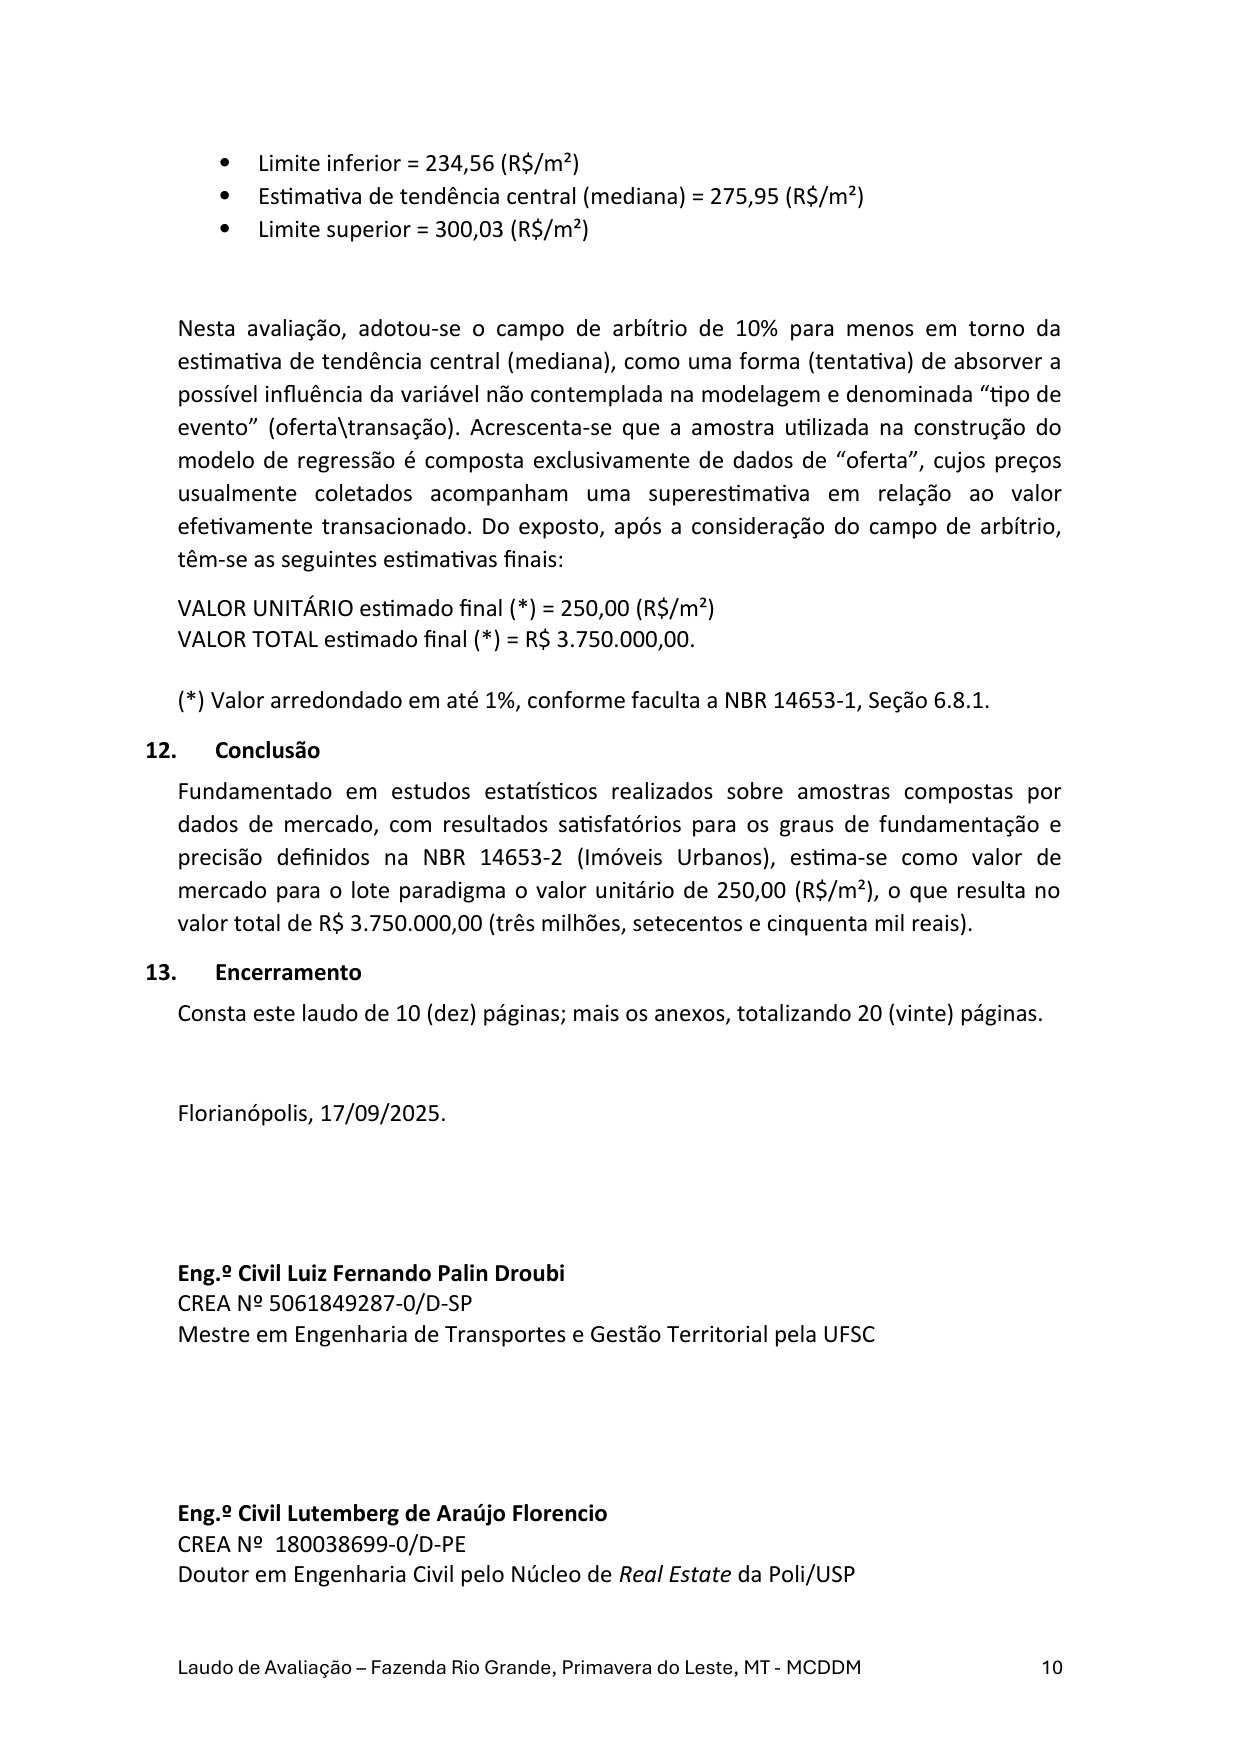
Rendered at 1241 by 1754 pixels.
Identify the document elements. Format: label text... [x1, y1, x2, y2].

text Fundamentado em estudos estatísticos realizados sobre amostras compostas por dados de mercado, com resultados satisfatórios para os graus de fundamentação e precisão definidos na NBR 14653-2 (Imóveis Urbanos), estima-se como valor de mercado para o lote paradigma o valor unitário de 250,00 (R$/m²), o que resulta no valor total de R$ 3.750.000,00 (três milhões, setecentos e cinquenta mil reais). [177, 775, 1063, 937]
text Nesta avaliação, adotou-se o campo de arbítrio de 10% para menos em torno da estimativa de tendência central (mediana), como uma forma (tentativa) de absorver a possível influência da variável não contemplada na modelagem e denominada “tipo de evento” (oferta\transação). Acrescenta-se que a amostra utilizada na construção do modelo de regressão é composta exclusivamente de dados de “oferta”, cujos preços usualmente coletados acompanham uma superestimativa em relação ao valor efetivamente transacionado. Do exposto, após a consideração do campo de arbítrio, têm-se as seguintes estimativas finais: [177, 313, 1063, 573]
list Limite superior = 300,03 (R$/m²) [220, 213, 1063, 244]
text Florianópolis, 17/09/2025. [177, 1097, 1063, 1127]
text CREA Nº 5061849287-0/D-SP [177, 1287, 1063, 1318]
text Eng.º Civil Lutemberg de Araújo Florencio [177, 1497, 1063, 1528]
list Limite inferior = 234,56 (R$/m²) [220, 148, 1063, 178]
list Estimativa de tendência central (mediana) = 275,95 (R$/m²) [220, 181, 1063, 211]
text Mestre em Engenharia de Transportes e Gestão Territorial pela UFSC [177, 1318, 1063, 1348]
subtitle Encerramento [177, 956, 1063, 987]
text Consta este laudo de 10 (dez) páginas; mais os anexos, totalizando 20 (vinte) páginas. [177, 997, 1063, 1028]
text CREA Nº 180038699-0/D-PE [177, 1528, 1063, 1558]
text VALOR UNITÁRIO estimado final (*) = 250,00 (R$/m²) [177, 593, 1063, 623]
text VALOR TOTAL estimado final (*) = R$ 3.750.000,00. [177, 623, 1063, 654]
text Eng.º Civil Luiz Fernando Palin Droubi [177, 1257, 1063, 1287]
subtitle Conclusão [177, 734, 1063, 764]
text Doutor em Engenharia Civil pelo Núcleo de Real Estate da Poli/USP [177, 1558, 1063, 1589]
text (*) Valor arredondado em até 1%, conforme faculta a NBR 14653-1, Seção 6.8.1. [177, 684, 1063, 715]
